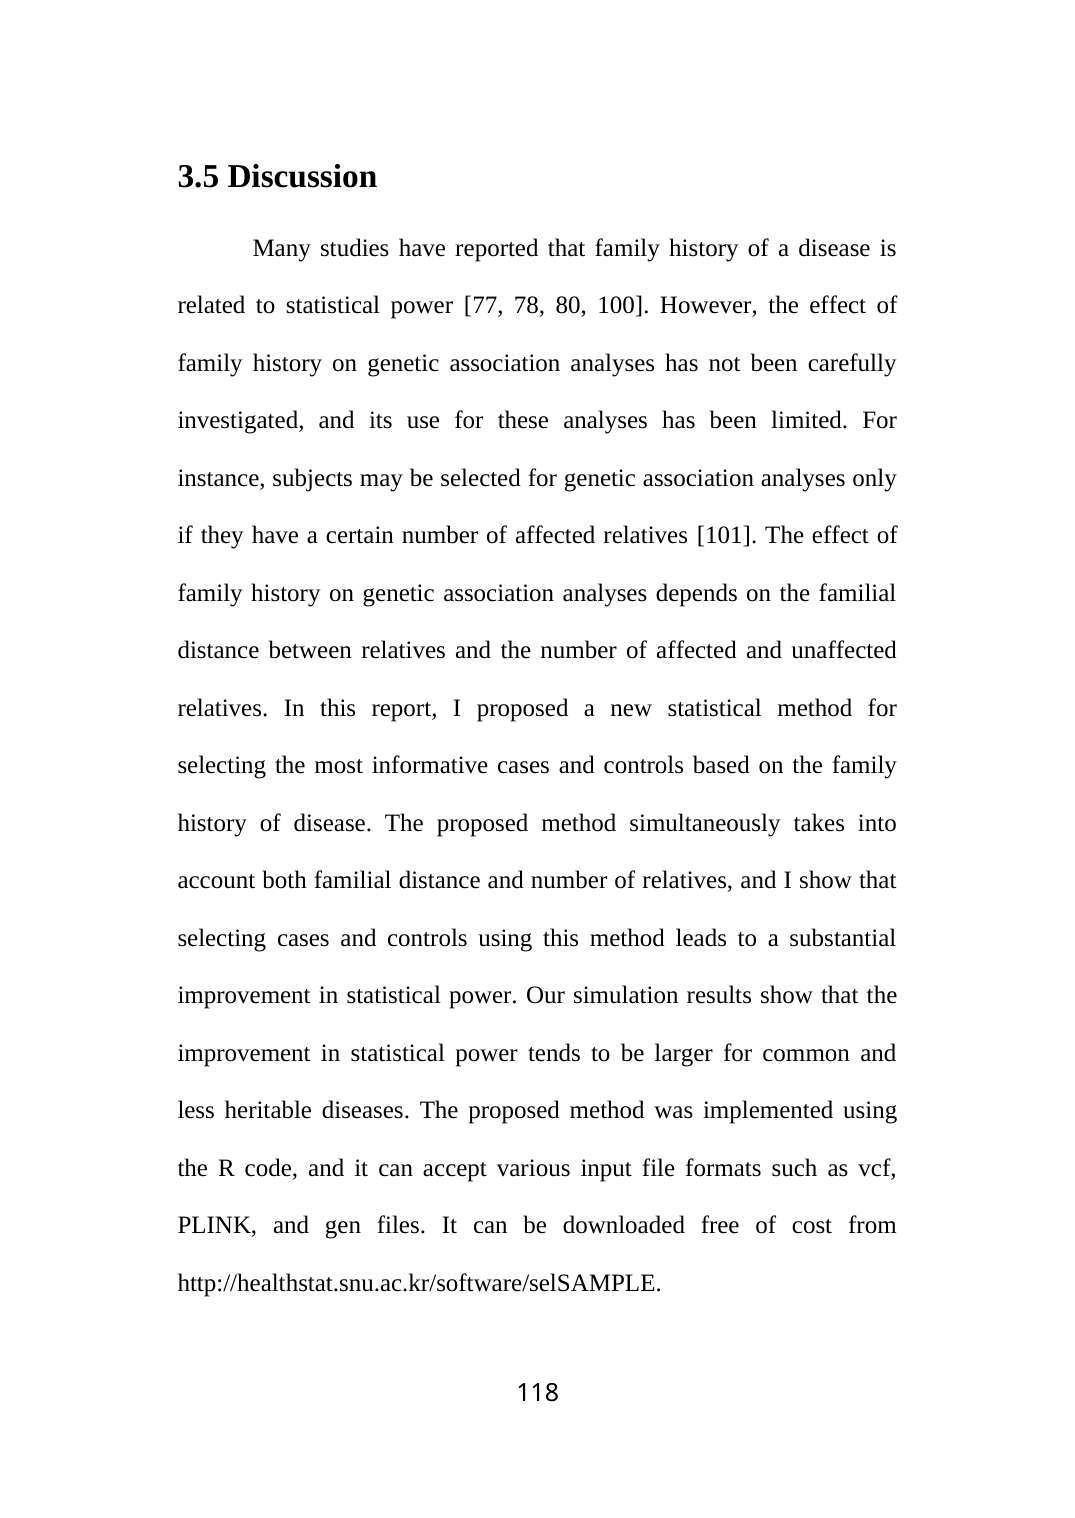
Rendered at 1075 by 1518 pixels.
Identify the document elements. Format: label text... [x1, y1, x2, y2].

text Many studies have reported that family history of a disease is related to statistical power [77, 78, 80, 100]. However, the effect of family history on genetic association analyses has not been carefully investigated, and its use for these analyses has been limited. For instance, subjects may be selected for genetic association analyses only if they have a certain number of affected relatives [101]. The effect of family history on genetic association analyses depends on the familial distance between relatives and the number of affected and unaffected relatives. In this report, I proposed a new statistical method for selecting the most informative cases and controls based on the family history of disease. The proposed method simultaneously takes into account both familial distance and number of relatives, and I show that selecting cases and controls using this method leads to a substantial improvement in statistical power. Our simulation results show that the improvement in statistical power tends to be larger for common and less heritable diseases. The proposed method was implemented using the R code, and it can accept various input file formats such as vcf, PLINK, and gen files. It can be downloaded free of cost from http://healthstat.snu.ac.kr/software/selSAMPLE. [177, 233, 898, 1296]
subtitle 3.5 Discussion [177, 156, 898, 194]
